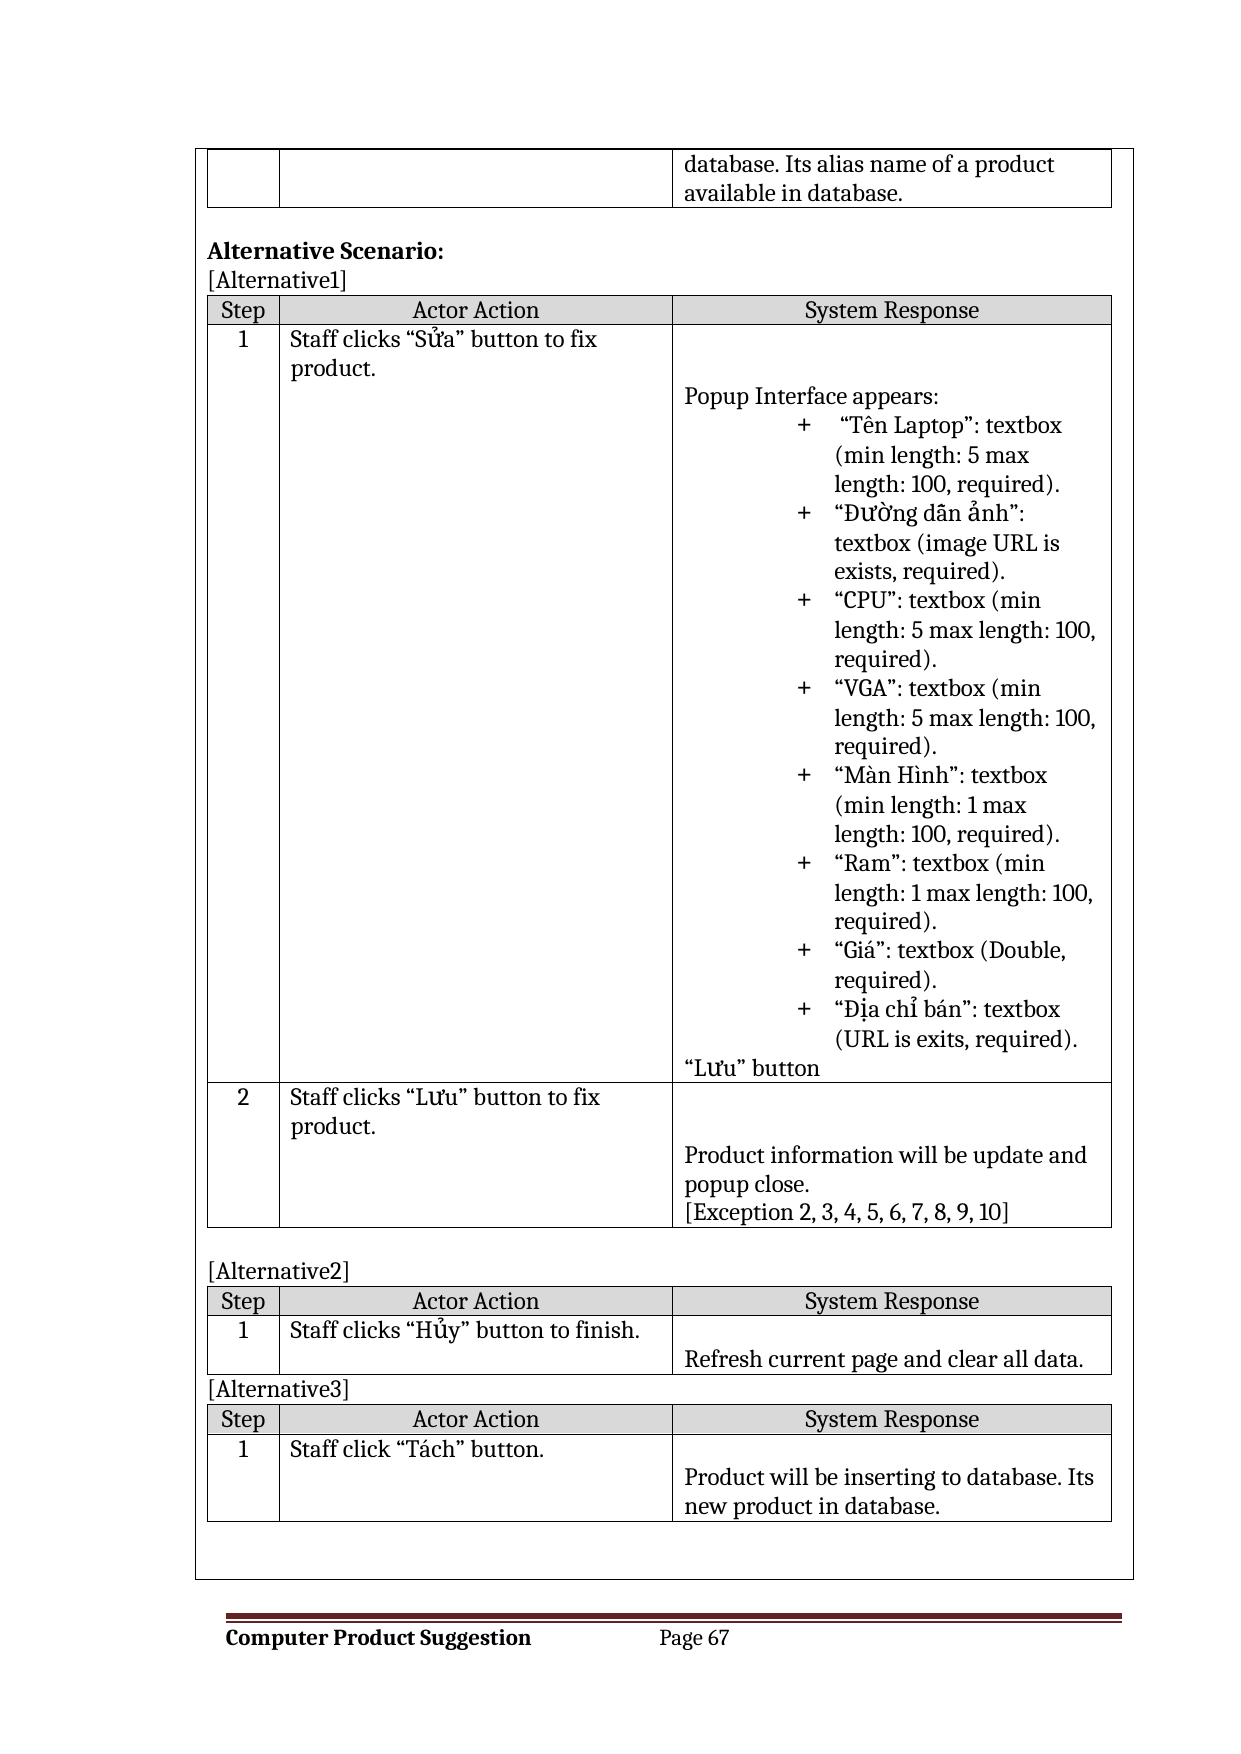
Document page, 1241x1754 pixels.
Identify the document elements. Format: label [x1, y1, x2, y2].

table_cell [196, 149, 1133, 1579]
